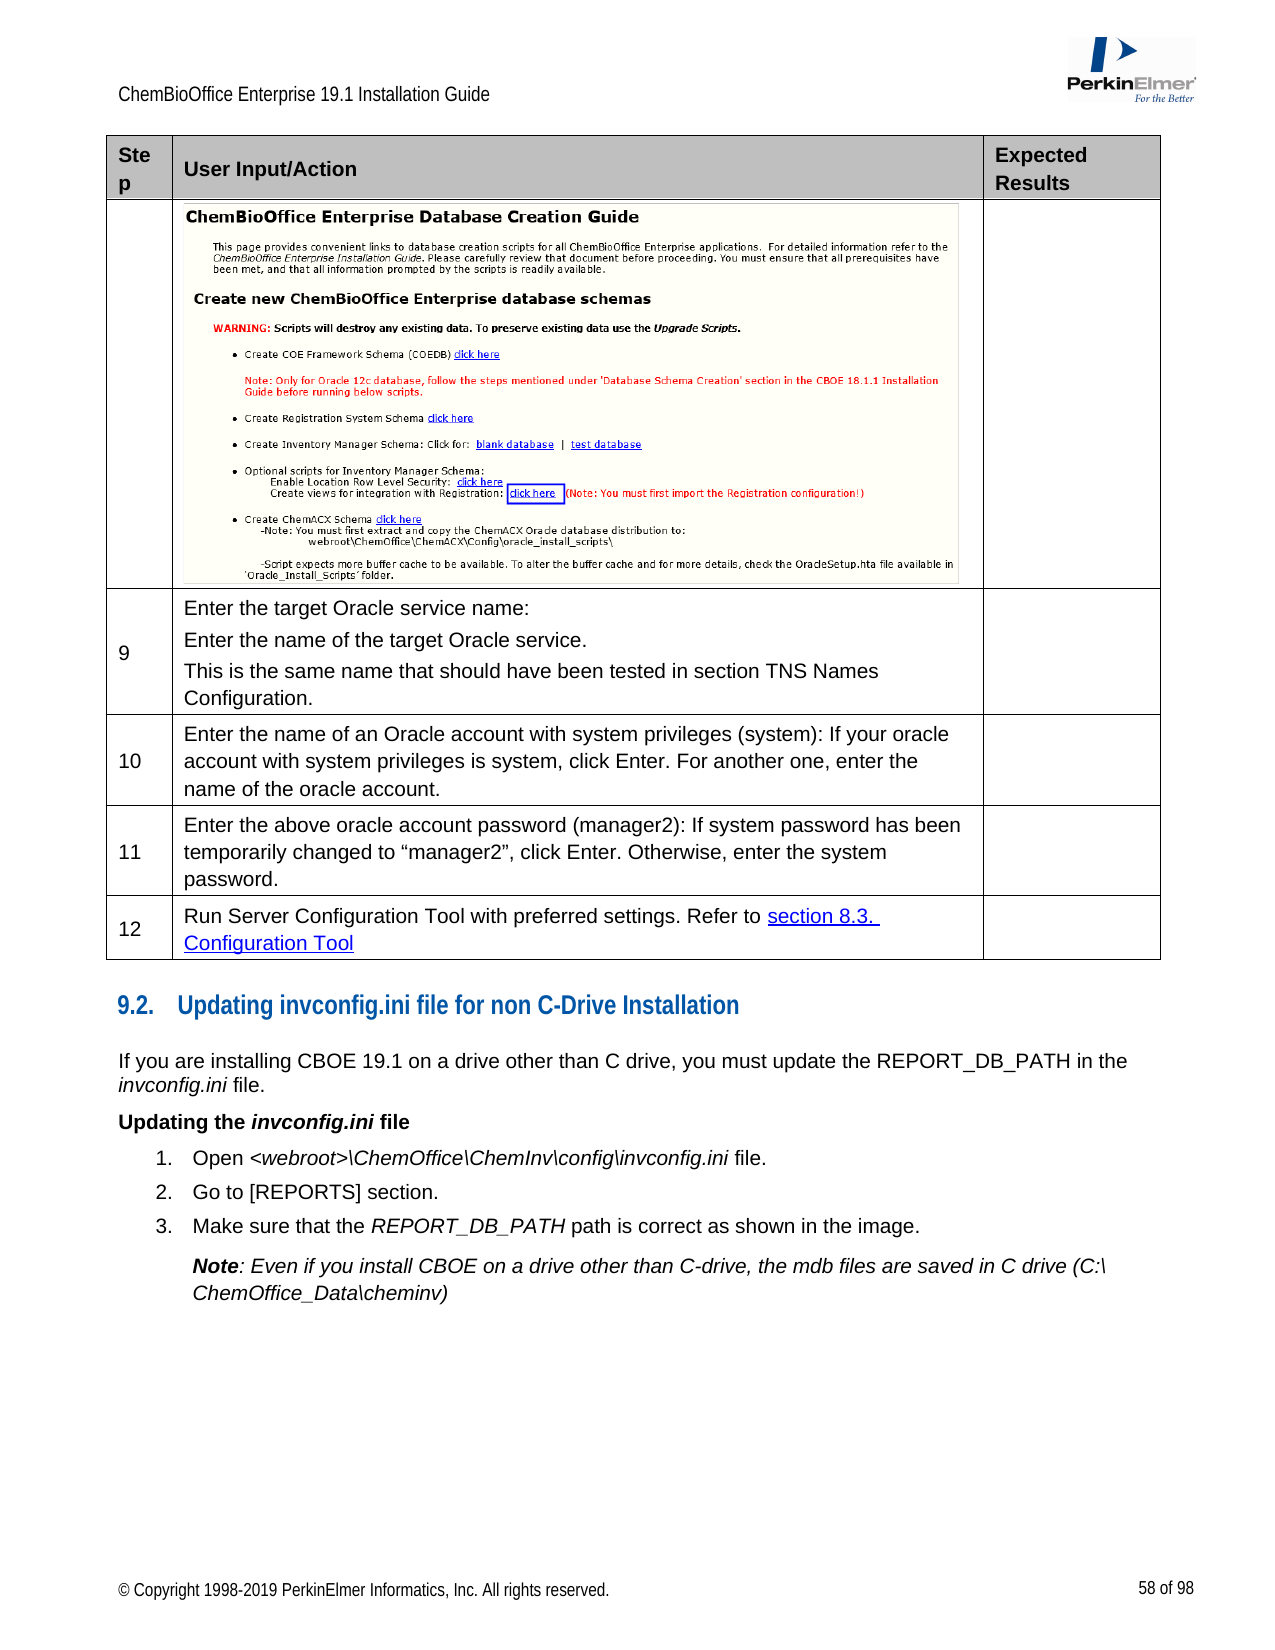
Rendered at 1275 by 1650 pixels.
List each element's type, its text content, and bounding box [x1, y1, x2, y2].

picture [1067, 37, 1197, 102]
picture [183, 203, 959, 584]
text Note: Even if you install CBOE on a drive other than C-drive, the mdb files are saved in C drive (C:\ChemOffice_Data\cheminv) [192, 1253, 1204, 1305]
table_header User Input/Action [173, 136, 983, 198]
list Open <webroot>\ChemOffice\ChemInv\config\invconfig.ini file. [155, 1146, 1204, 1170]
table_cell [984, 715, 1160, 804]
table_cell Enter the above oracle account password (manager2): If system password has been temporarily changed to “manager2”, click Enter. Otherwise, enter the system password. [173, 806, 983, 895]
table_cell Enter the name of an Oracle account with system privileges (system): If your oracle account with system privileges is system, click Enter. For another one, enter the name of the oracle account. [173, 715, 983, 804]
table_cell 9 [107, 589, 172, 714]
subtitle Updating invconfig.ini file for non C-Drive Installation [117, 989, 1204, 1020]
text Updating the invconfig.ini file [118, 1109, 1204, 1133]
table_cell 10 [107, 715, 172, 804]
table_cell 11 [107, 806, 172, 895]
table_cell 8 [107, 200, 172, 588]
list Go to [REPORTS] section. [155, 1180, 1204, 1204]
table_cell [984, 200, 1160, 588]
table_cell [984, 896, 1160, 959]
table_header Step [107, 136, 172, 198]
table_cell [984, 589, 1160, 714]
table_cell Enter the target Oracle service name: Enter the name of the target Oracle service. This is the same name that should have been tested in section TNS Names Configuration. [173, 589, 983, 714]
table_cell Run Server Configuration Tool with preferred settings. Refer to section 8.3. Configuration Tool [173, 896, 983, 959]
table_cell 12 [107, 896, 172, 959]
list Make sure that the REPORT_DB_PATH path is correct as shown in the image. [155, 1213, 1204, 1237]
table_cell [173, 200, 983, 588]
text If you are installing CBOE 19.1 on a drive other than C drive, you must update the REPORT_DB_PATH in the invconfig.ini file. [118, 1049, 1204, 1097]
table_header Expected Results [984, 136, 1160, 198]
table_cell [984, 806, 1160, 895]
